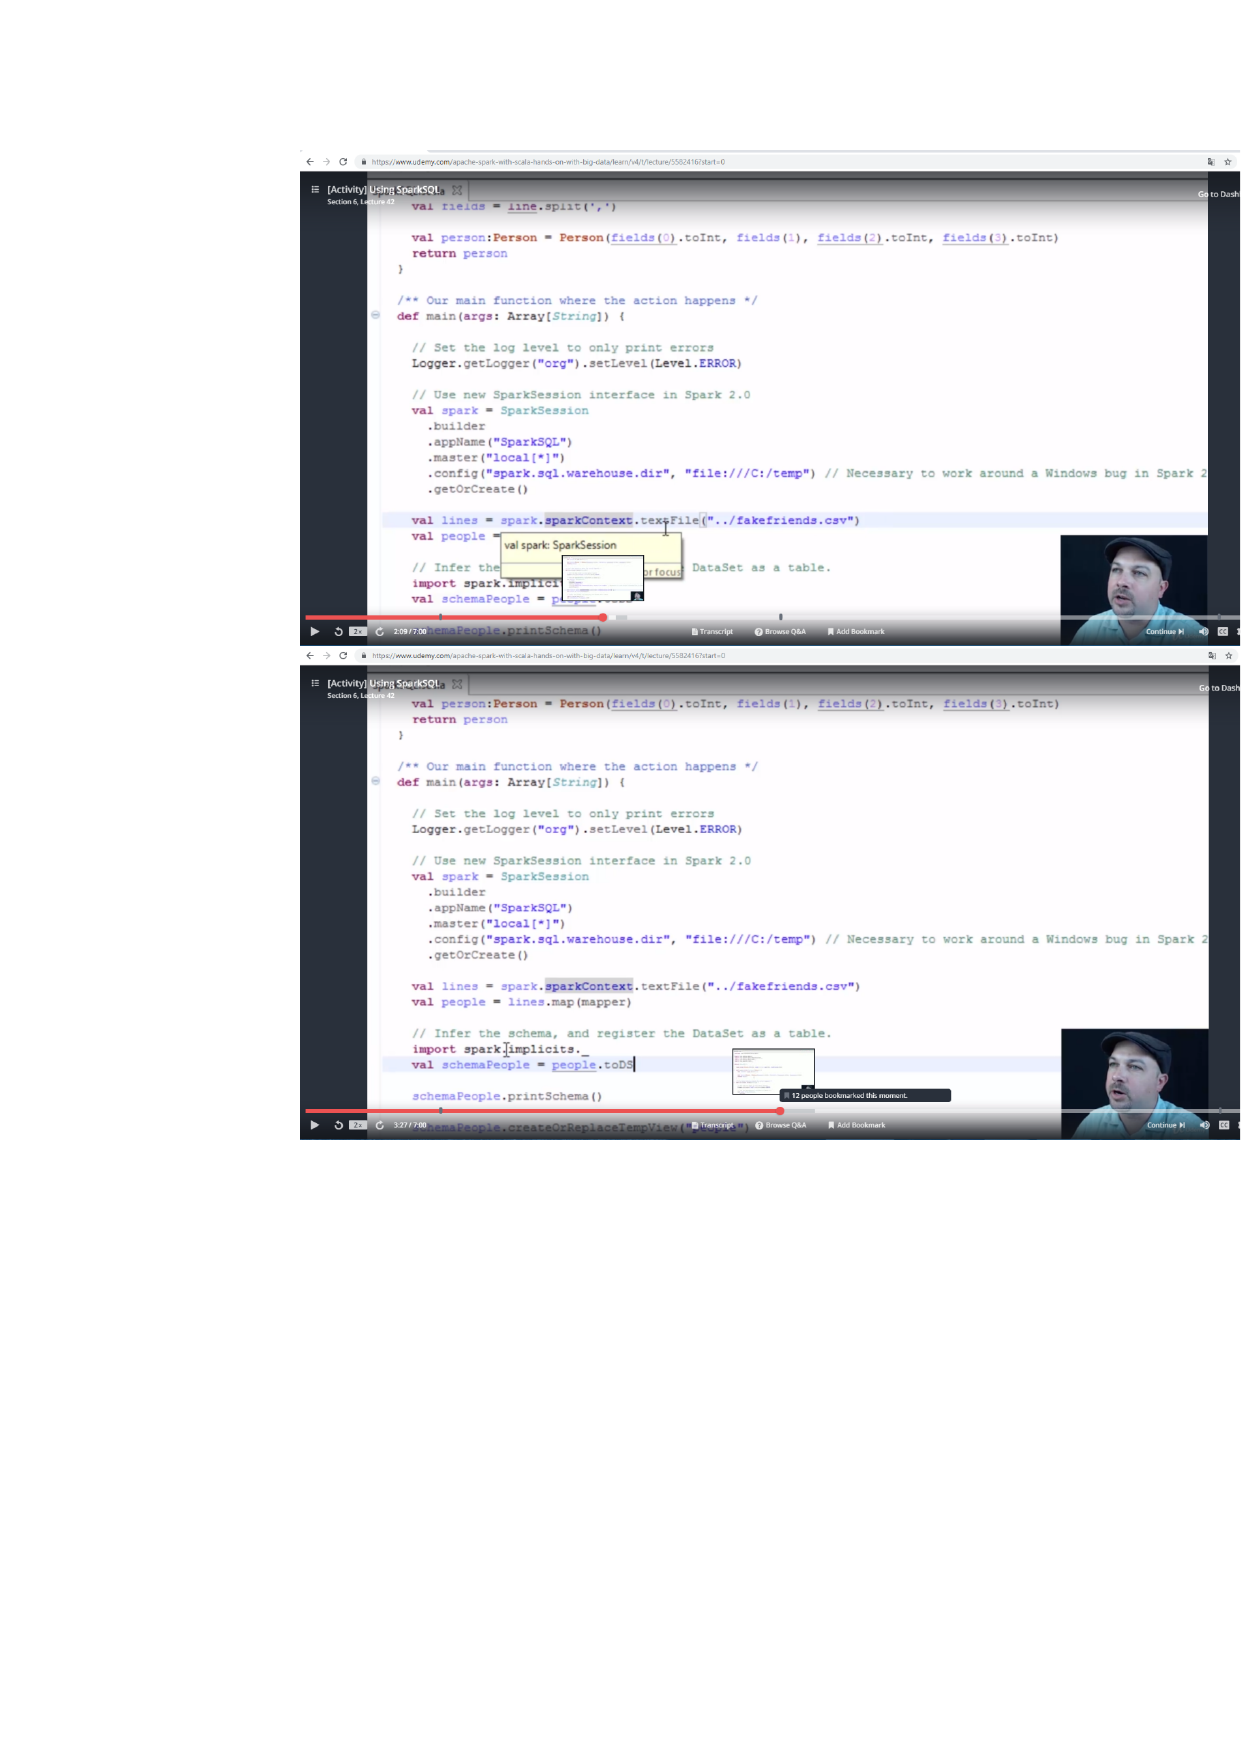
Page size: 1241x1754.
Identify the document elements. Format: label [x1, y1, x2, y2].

picture [300, 647, 1241, 1140]
picture [300, 150, 1241, 646]
